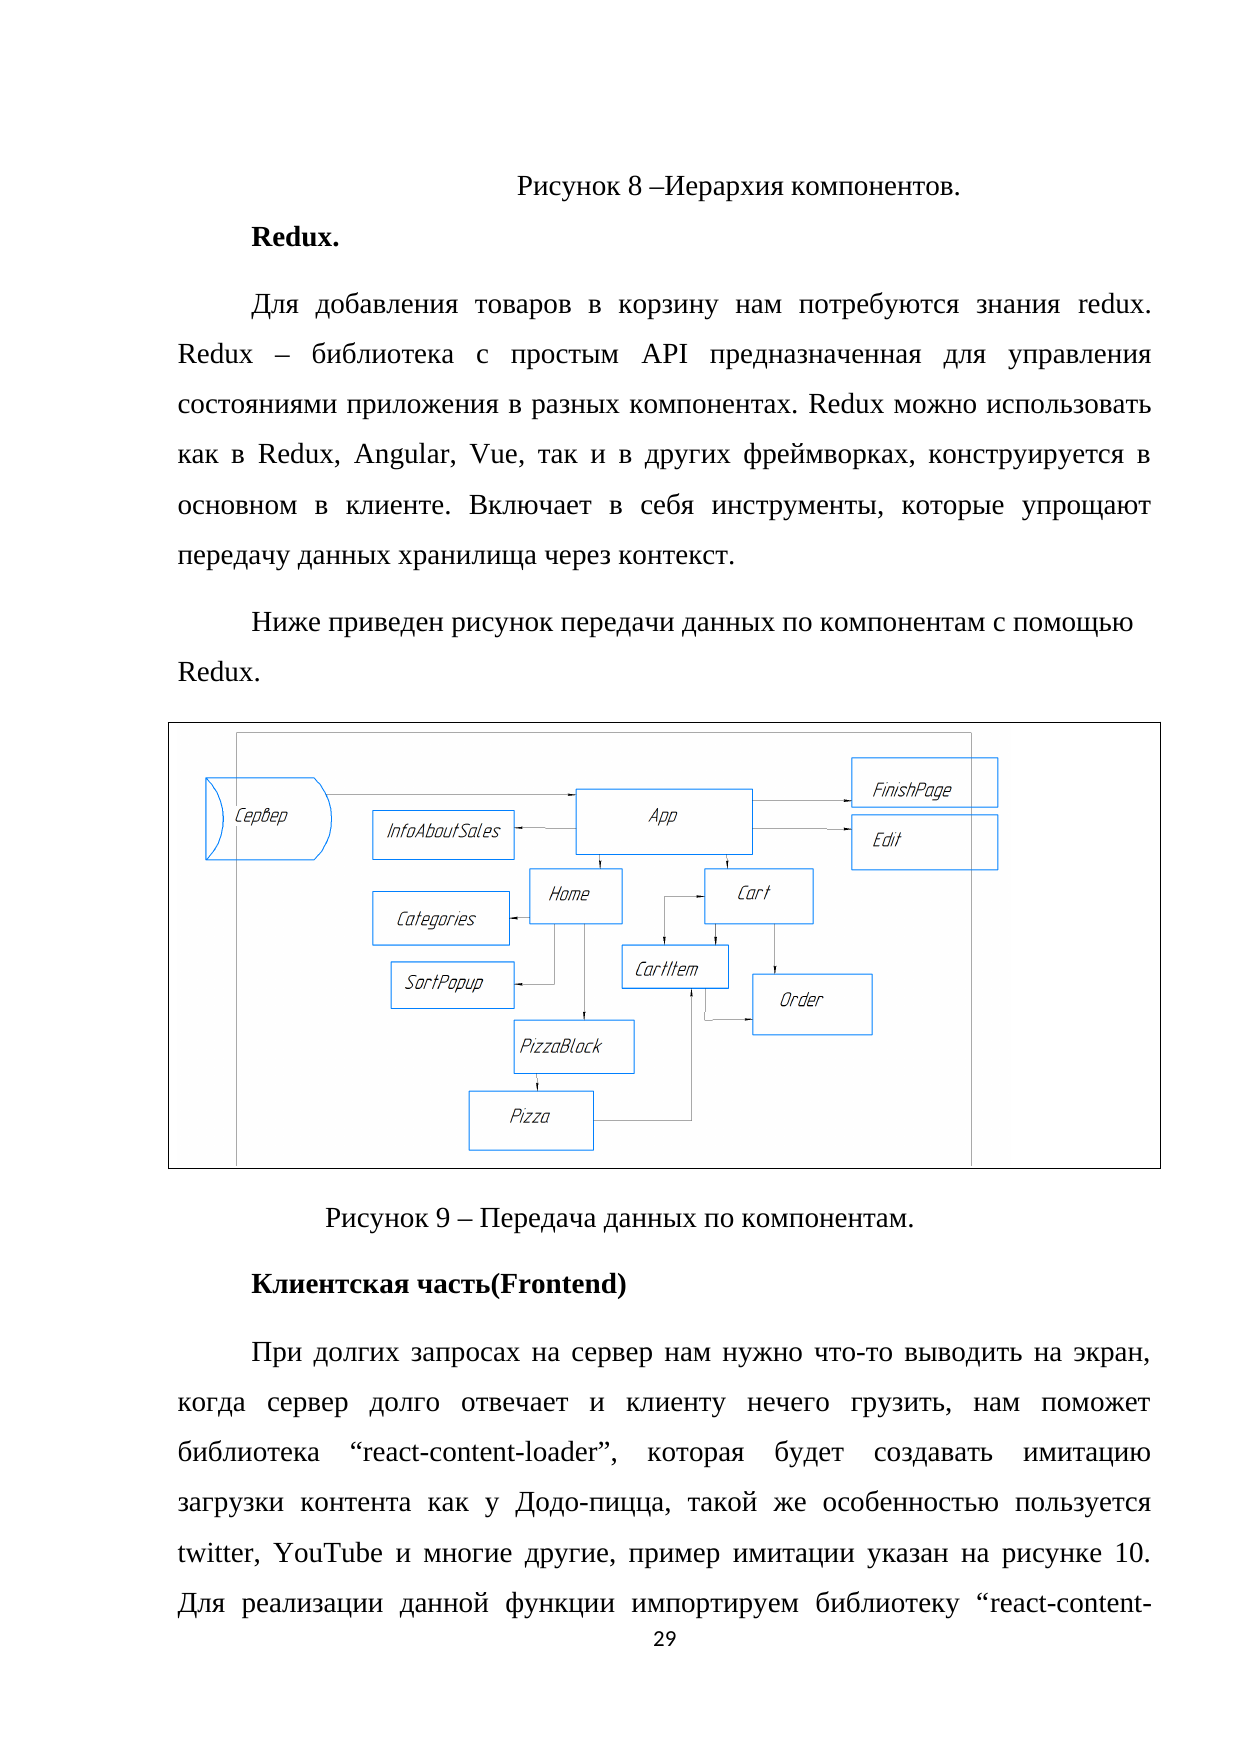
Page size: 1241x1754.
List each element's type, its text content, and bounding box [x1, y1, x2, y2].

text Redux. [177, 219, 1152, 252]
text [177, 1334, 1152, 1619]
text Рисунок 9 – Передача данных по компонентам. [177, 1200, 1152, 1233]
list Рисунок 8 –Иерархия компонентов. [326, 168, 1152, 202]
text Клиентская часть(Frontend) [177, 1267, 1152, 1300]
picture [177, 724, 1011, 1166]
text Ниже приведен рисунок передачи данных по компонентам с помощью Redux. [177, 604, 1152, 688]
text Для добавления товаров в корзину нам потребуются знания redux. Redux – библиотека с простым API предназначенная для управления состояниями приложения в разных компонентах. Redux можно использовать как в Redux, Angular, Vue, так и в других фреймворках, конструируется в основном в клиенте. Включает в себя инструменты, которые упрощают передачу данных хранилища через контекст. [177, 286, 1152, 571]
